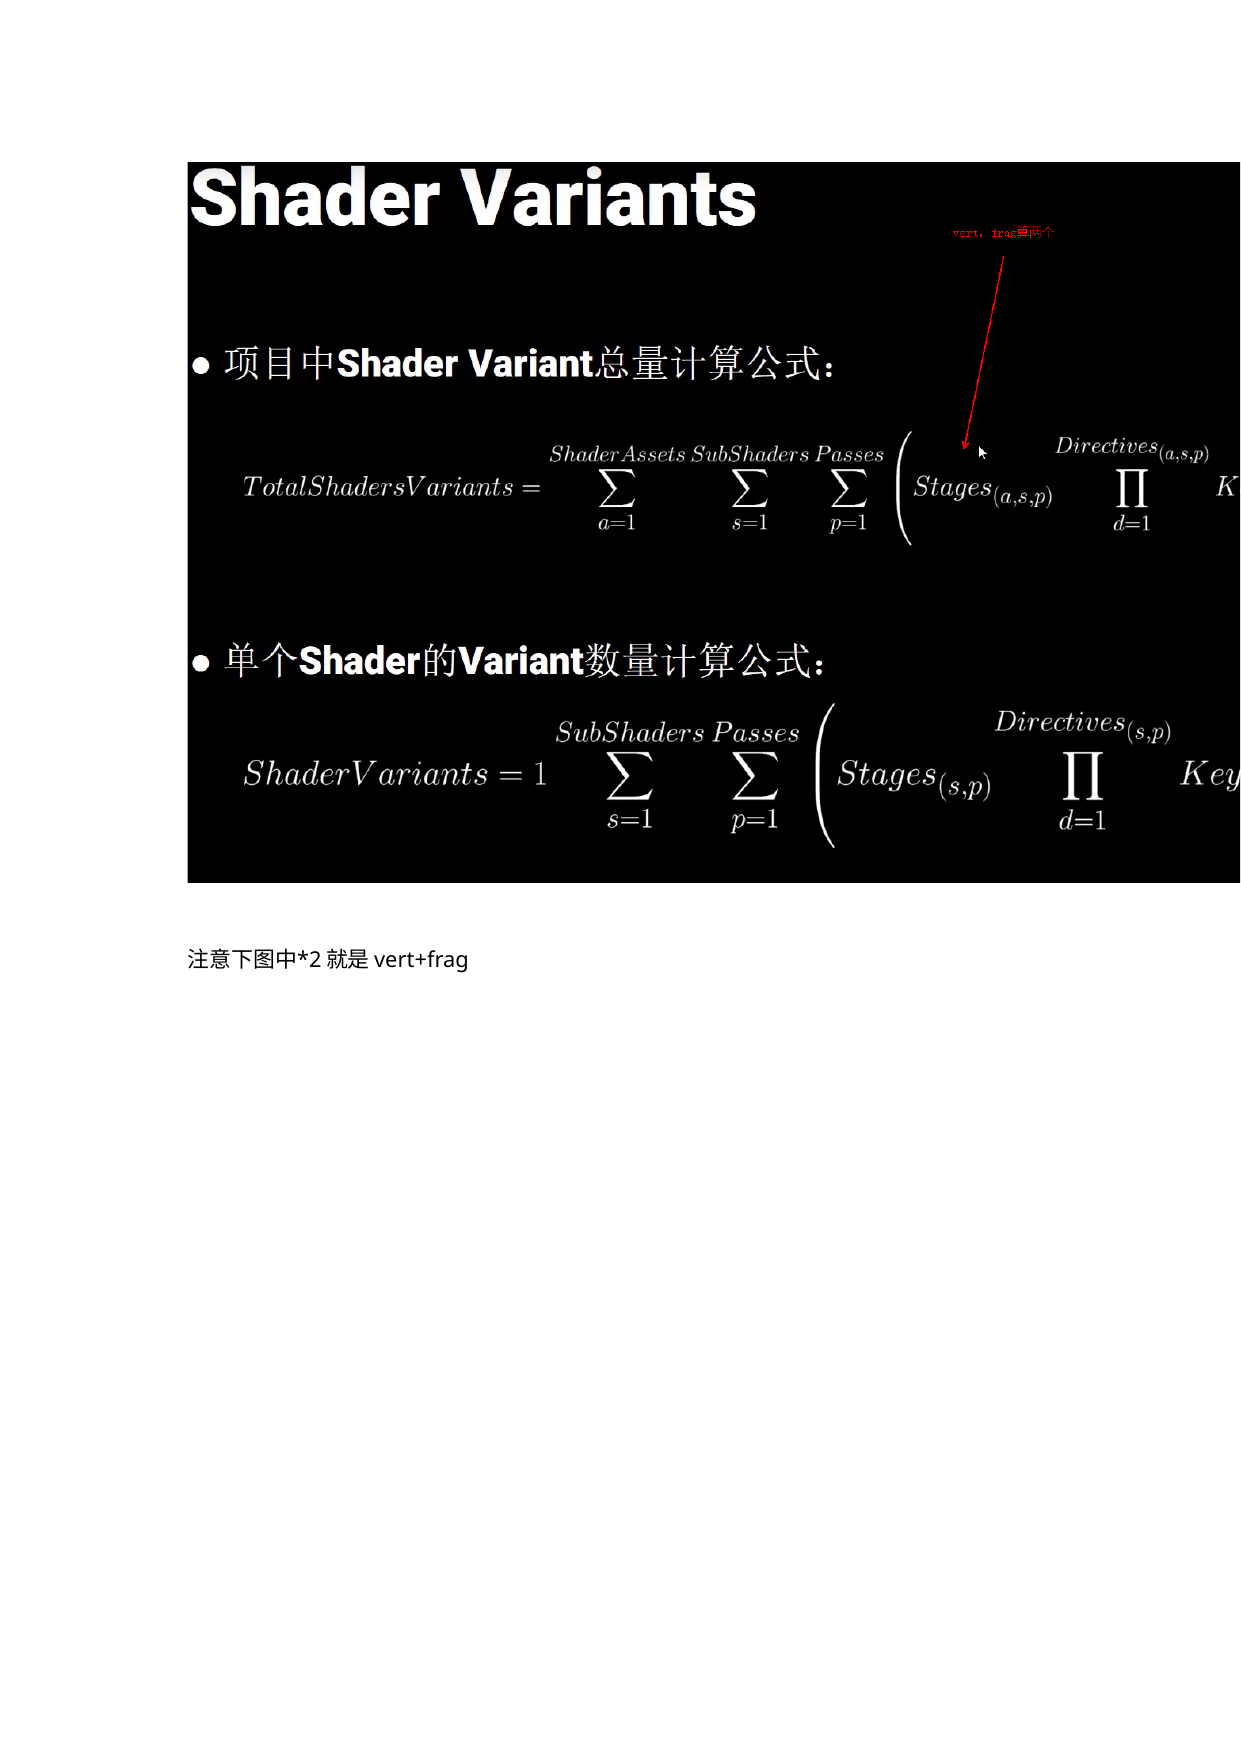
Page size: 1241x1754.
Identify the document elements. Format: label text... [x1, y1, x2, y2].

picture [187, 162, 1241, 883]
text 注意下图中*2就是vert+frag [187, 942, 1053, 974]
